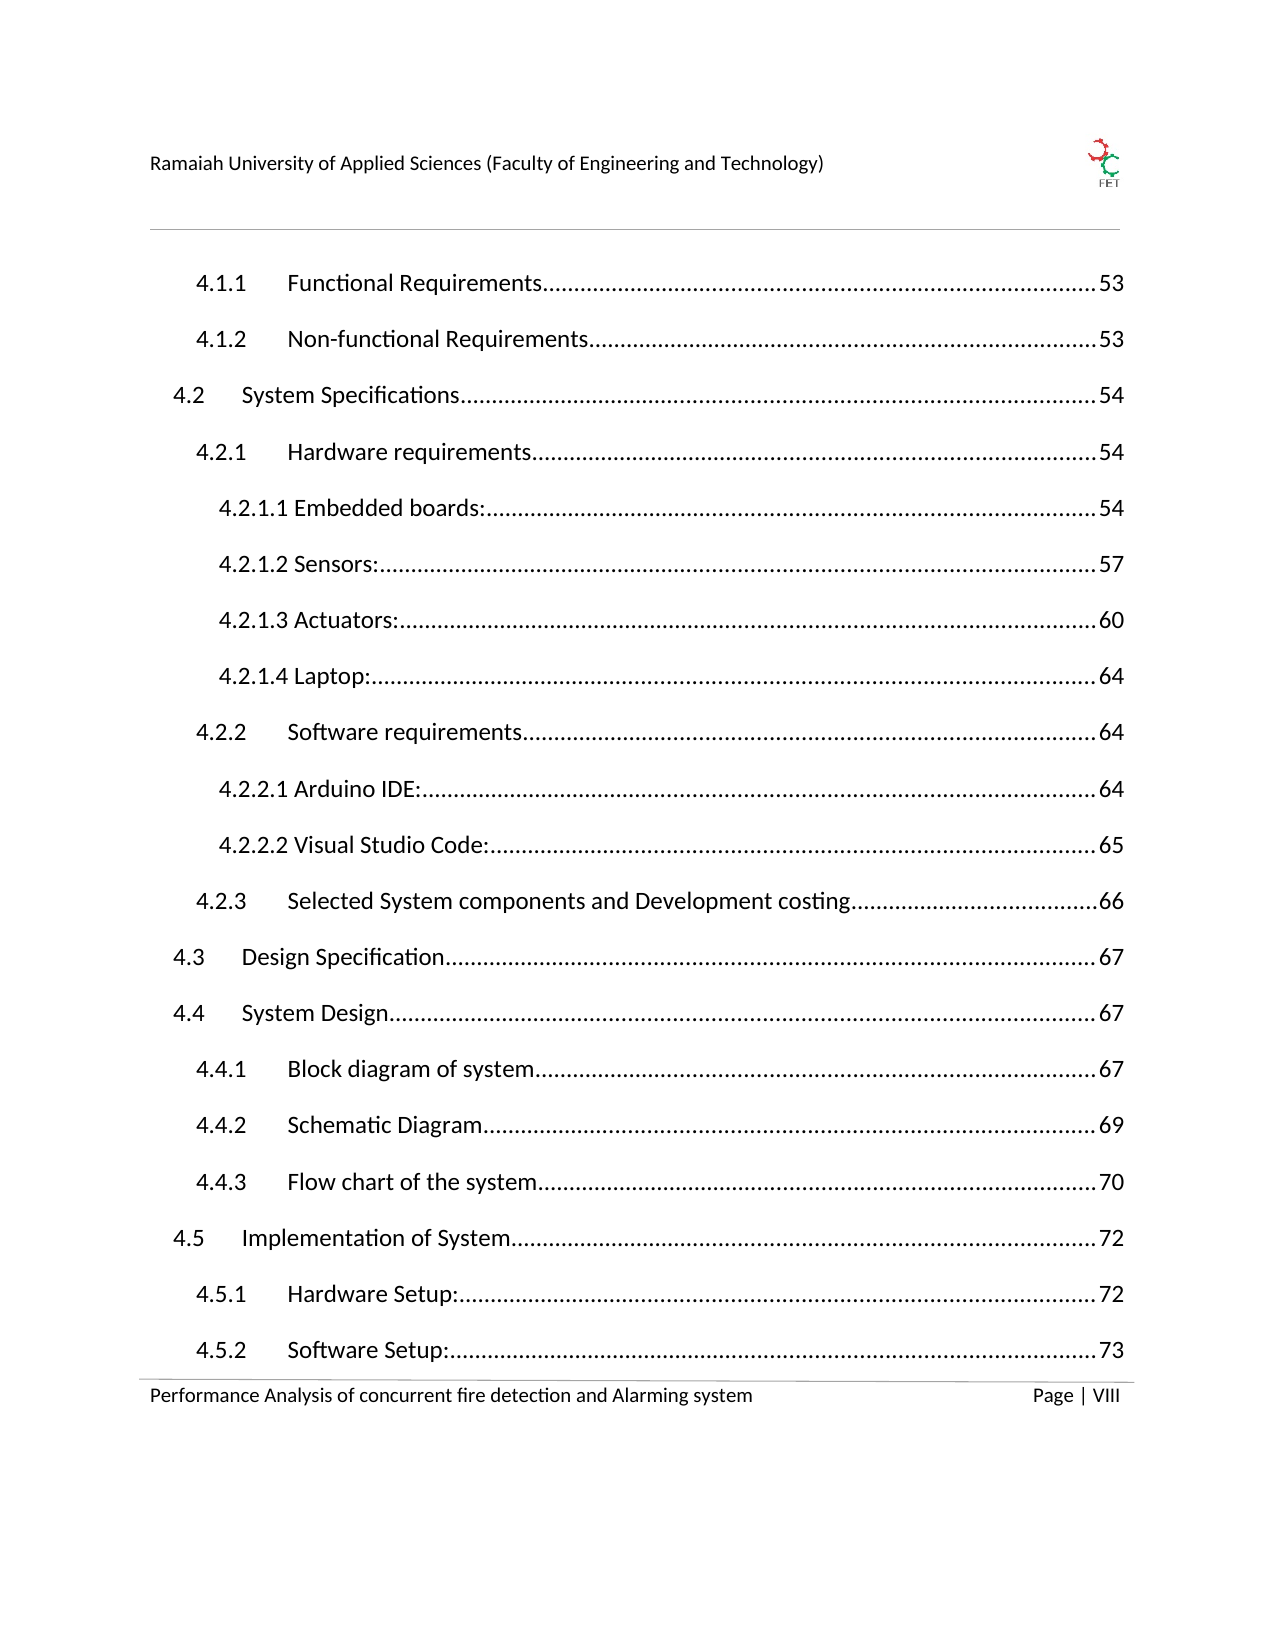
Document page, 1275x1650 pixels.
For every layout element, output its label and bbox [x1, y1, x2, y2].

picture [1084, 132, 1125, 193]
